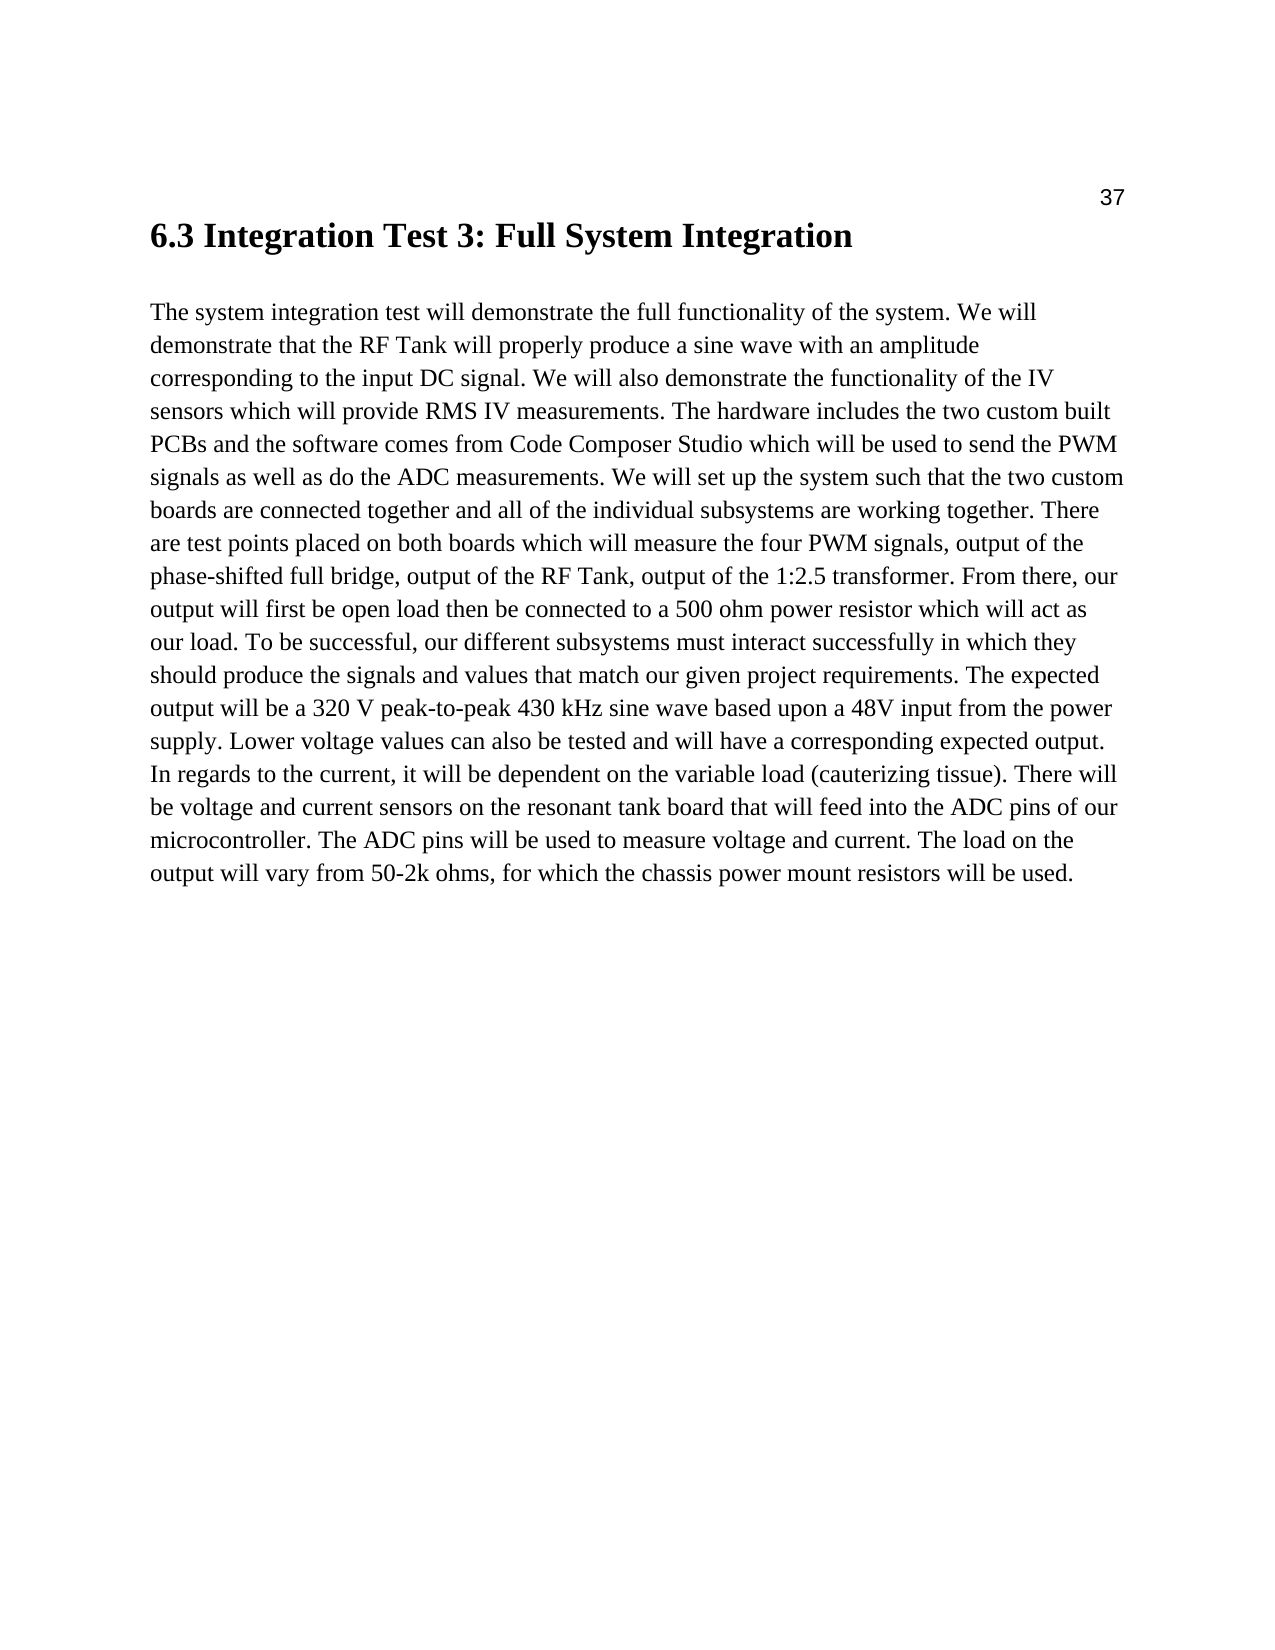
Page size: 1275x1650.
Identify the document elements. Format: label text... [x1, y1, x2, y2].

text The system integration test will demonstrate the full functionality of the system. We will demonstrate that the RF Tank will properly produce a sine wave with an amplitude corresponding to the input DC signal. We will also demonstrate the functionality of the IV sensors which will provide RMS IV measurements. The hardware includes the two custom built PCBs and the software comes from Code Composer Studio which will be used to send the PWM signals as well as do the ADC measurements. We will set up the system such that the two custom boards are connected together and all of the individual subsystems are working together. There are test points placed on both boards which will measure the four PWM signals, output of the phase-shifted full bridge, output of the RF Tank, output of the 1:2.5 transformer. From there, our output will first be open load then be connected to a 500 ohm power resistor which will act as our load. To be successful, our different subsystems must interact successfully in which they should produce the signals and values that match our given project requirements. The expected output will be a 320 V peak-to-peak 430 kHz sine wave based upon a 48V input from the power supply. Lower voltage values can also be tested and will have a corresponding expected output. In regards to the current, it will be dependent on the variable load (cauterizing tissue). There will be voltage and current sensors on the resonant tank board that will feed into the ADC pins of our microcontroller. The ADC pins will be used to measure voltage and current. The load on the output will vary from 50-2k ohms, for which the chassis power mount resistors will be used. [150, 297, 1125, 887]
text 6.3 Integration Test 3: Full System Integration [150, 214, 1125, 255]
